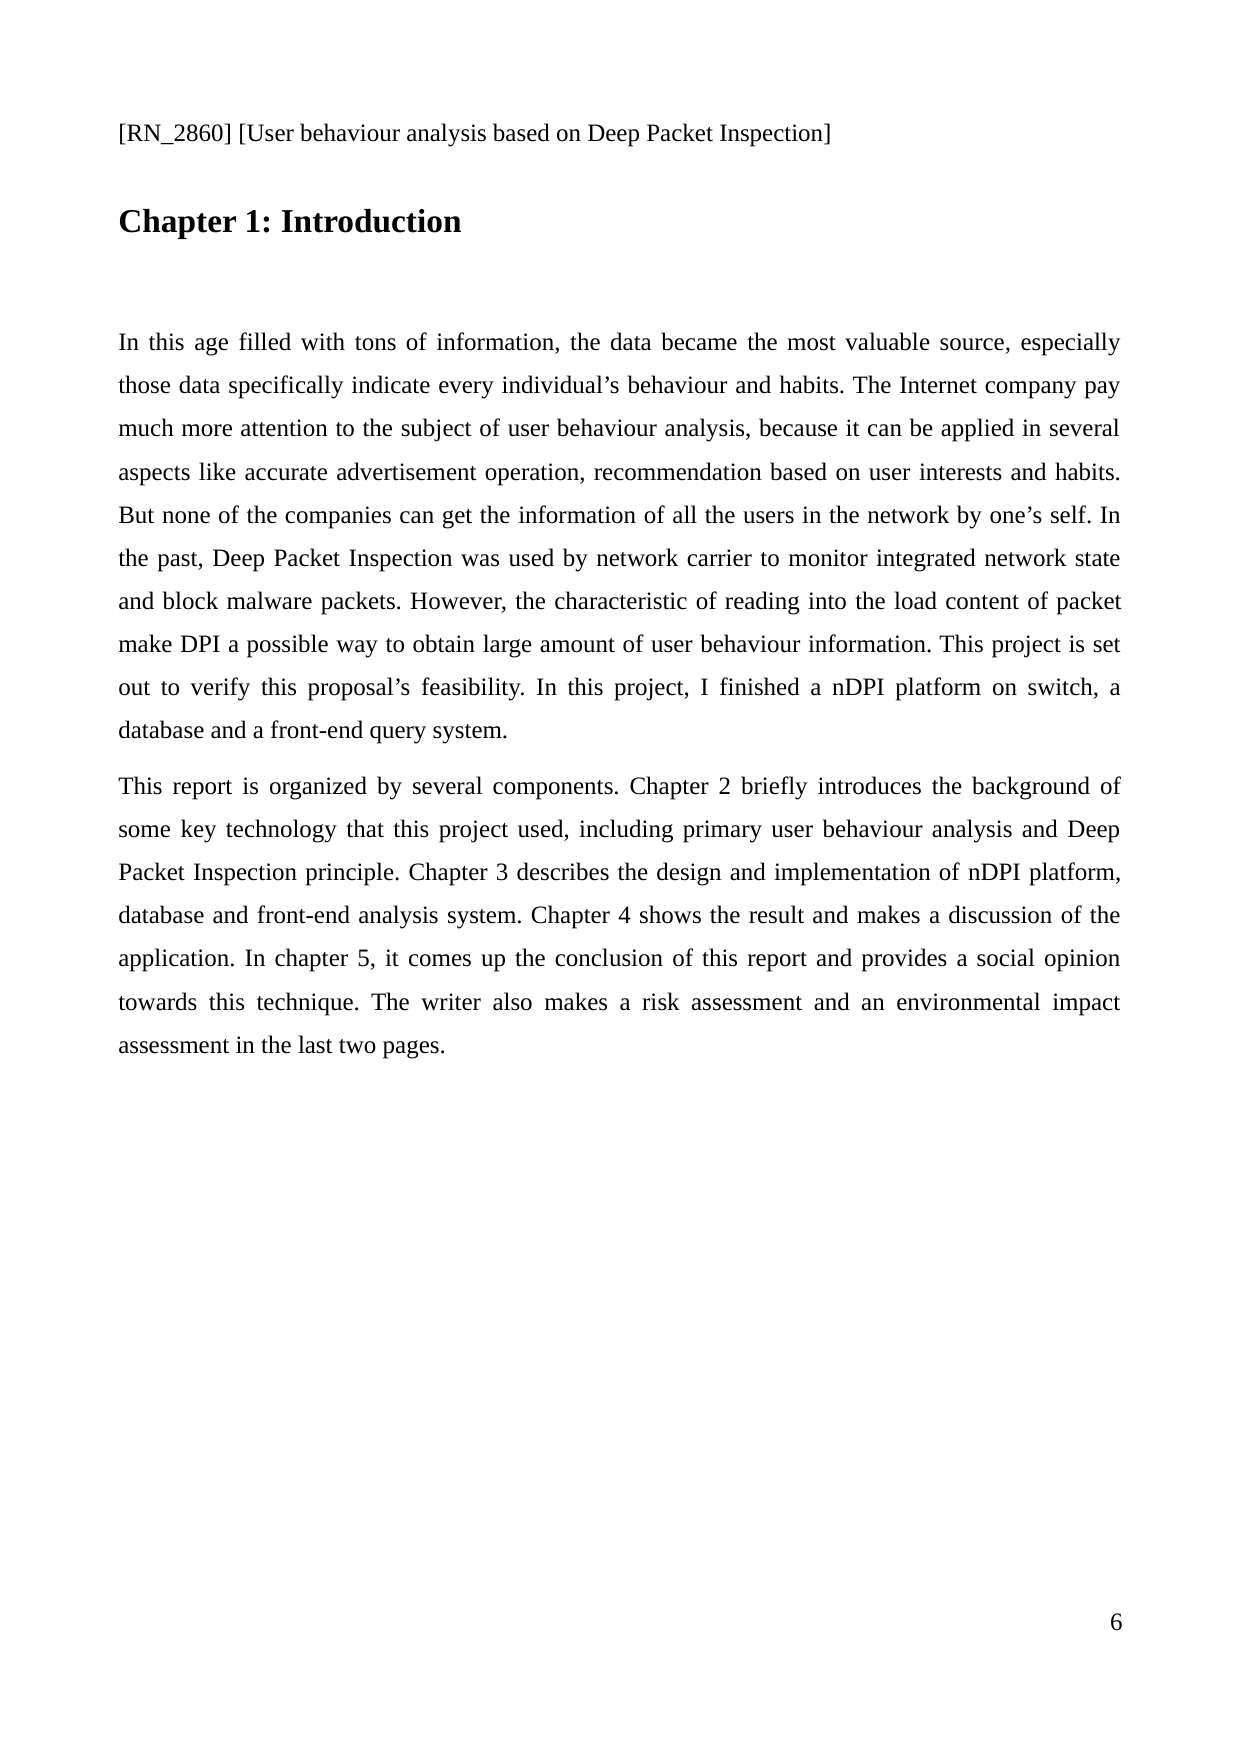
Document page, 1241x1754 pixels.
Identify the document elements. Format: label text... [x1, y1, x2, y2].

text In this age filled with tons of information, the data became the most valuable source, especially those data specifically indicate every individual’s behaviour and habits. The Internet company pay much more attention to the subject of user behaviour analysis, because it can be applied in several aspects like accurate advertisement operation, recommendation based on user interests and habits. But none of the companies can get the information of all the users in the network by one’s self. In the past, Deep Packet Inspection was used by network carrier to monitor integrated network state and block malware packets. However, the characteristic of reading into the load content of packet make DPI a possible way to obtain large amount of user behaviour information. This project is set out to verify this proposal’s feasibility. In this project, I finished a nDPI platform on switch, a database and a front-end query system. [118, 327, 1122, 744]
subtitle Introduction [118, 202, 1122, 240]
text This report is organized by several components. Chapter 2 briefly introduces the background of some key technology that this project used, including primary user behaviour analysis and Deep Packet Inspection principle. Chapter 3 describes the design and implementation of nDPI platform, database and front-end analysis system. Chapter 4 shows the result and makes a discussion of the application. In chapter 5, it comes up the conclusion of this report and provides a social opinion towards this technique. The writer also makes a risk assessment and an environmental impact assessment in the last two pages. [118, 771, 1122, 1058]
